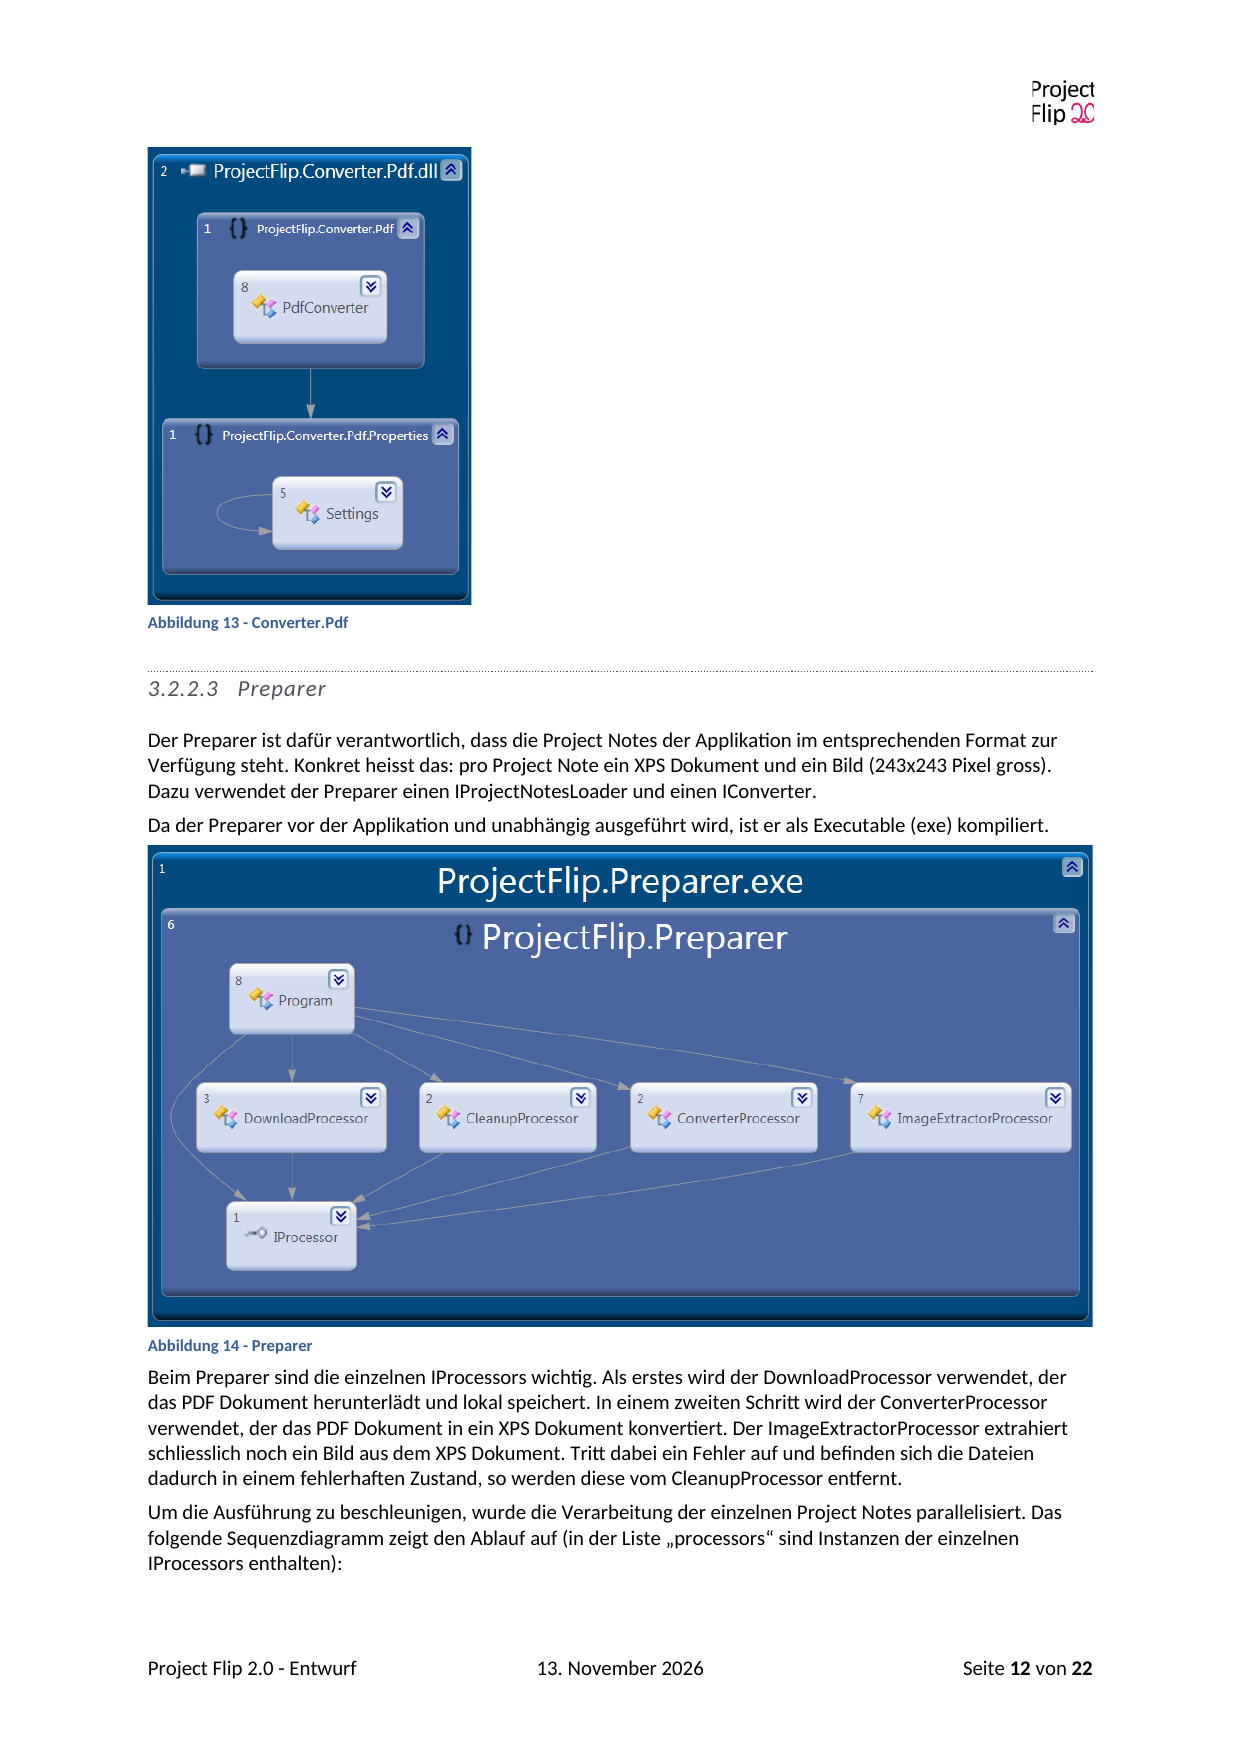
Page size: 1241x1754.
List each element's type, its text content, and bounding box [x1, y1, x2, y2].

text Da der Preparer vor der Applikation und unabhängig ausgeführt wird, ist er als Executable (exe) kompiliert. [148, 812, 1093, 837]
text Um die Ausführung zu beschleunigen, wurde die Verarbeitung der einzelnen Project Notes parallelisiert. Das folgende Sequenzdiagramm zeigt den Ablauf auf (in der Liste „processors“ sind Instanzen der einzelnen IProcessors enthalten): [148, 1499, 1093, 1576]
text Abbildung 15 - Preparer [148, 1335, 1093, 1356]
picture [147, 845, 1093, 1327]
text Beim Preparer sind die einzelnen IProcessors wichtig. Als erstes wird der DownloadProcessor verwendet, der das PDF Dokument herunterlädt und lokal speichert. In einem zweiten Schritt wird der ConverterProcessor verwendet, der das PDF Dokument in ein XPS Dokument konvertiert. Der ImageExtractorProcessor extrahiert schliesslich noch ein Bild aus dem XPS Dokument. Tritt dabei ein Fehler auf und befinden sich die Dateien dadurch in einem fehlerhaften Zustand, so werden diese vom CleanupProcessor entfernt. [148, 1364, 1093, 1491]
text Abbildung 14 - Converter.Pdf [148, 613, 1093, 633]
picture [147, 147, 472, 605]
text Der Preparer ist dafür verantwortlich, dass die Project Notes der Applikation im entsprechenden Format zur Verfügung steht. Konkret heisst das: pro Project Note ein XPS Dokument und ein Bild (243x243 Pixel gross). Dazu verwendet der Preparer einen IProjectNotesLoader und einen IConverter. [148, 727, 1093, 803]
picture [1081, 79, 1097, 124]
subtitle Preparer [148, 671, 1093, 702]
